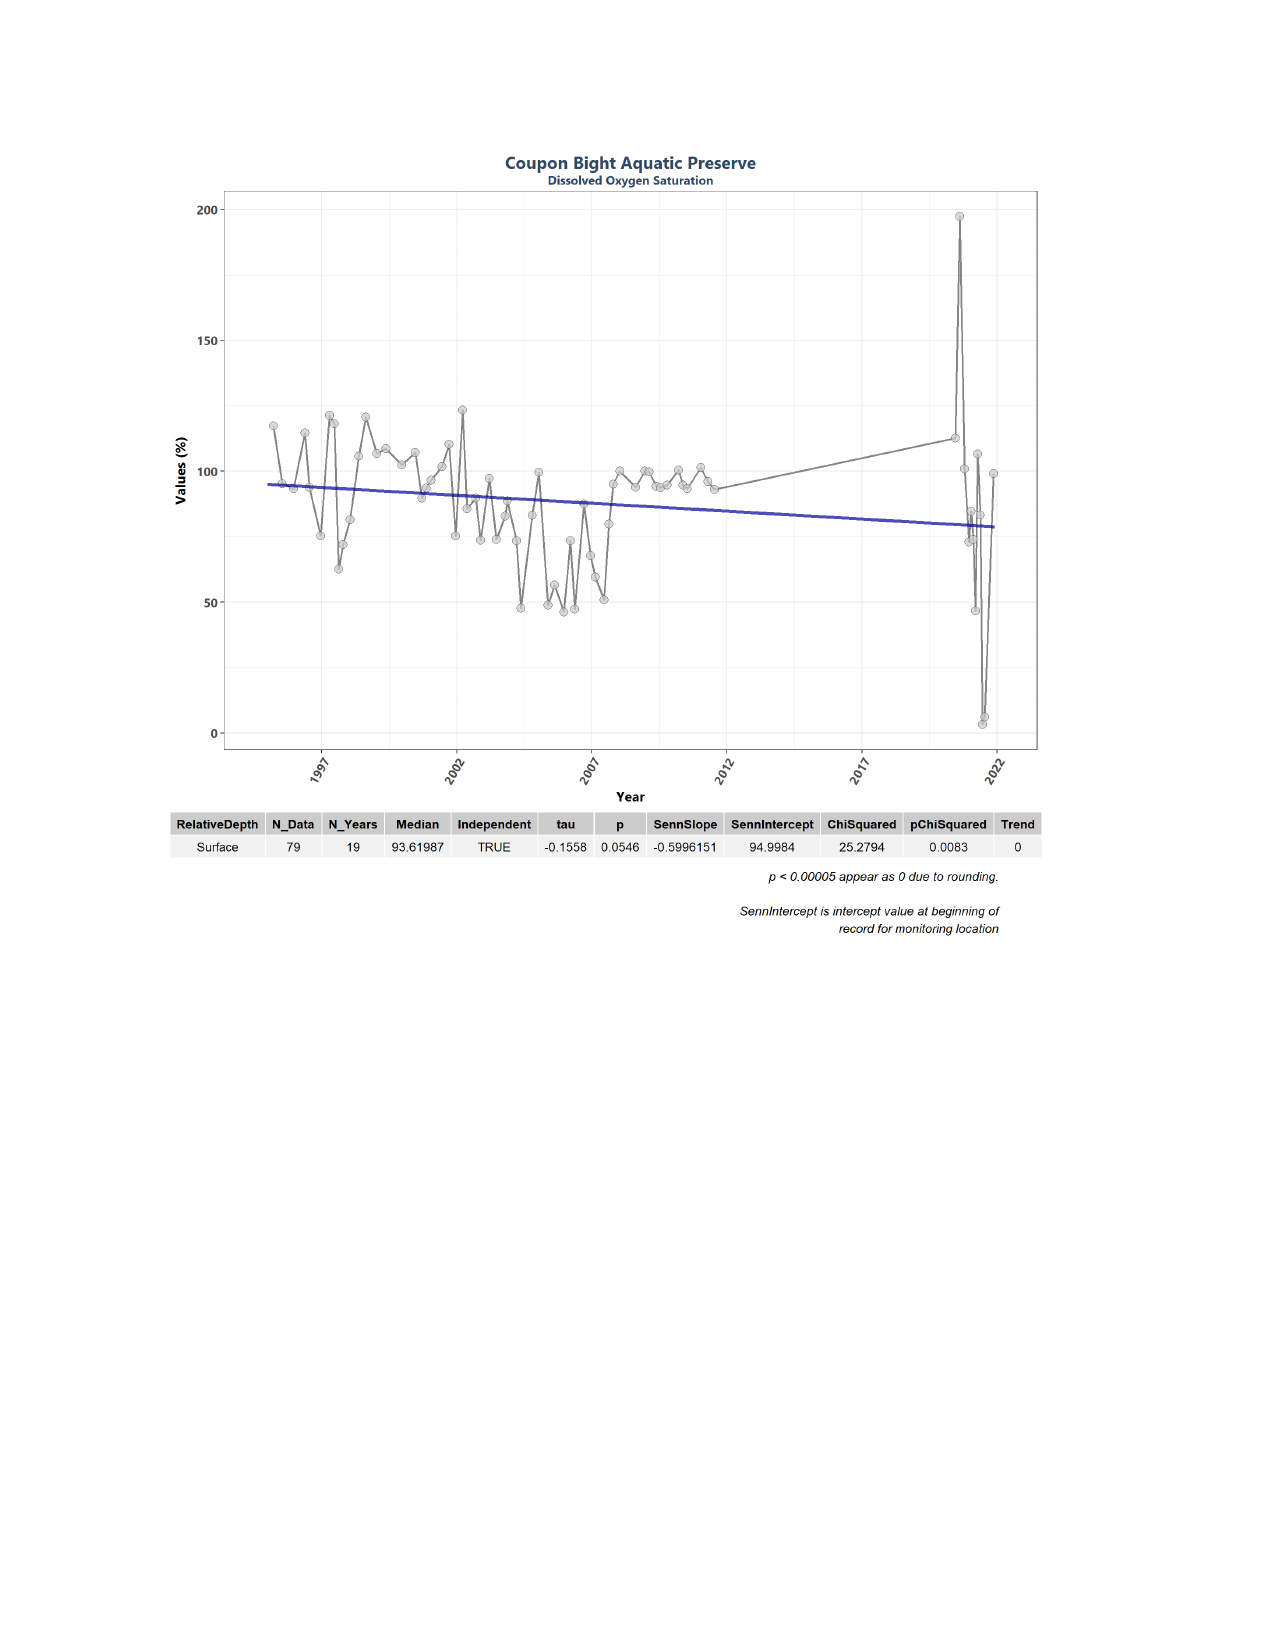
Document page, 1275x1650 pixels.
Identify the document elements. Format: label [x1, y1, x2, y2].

picture [168, 150, 1044, 938]
